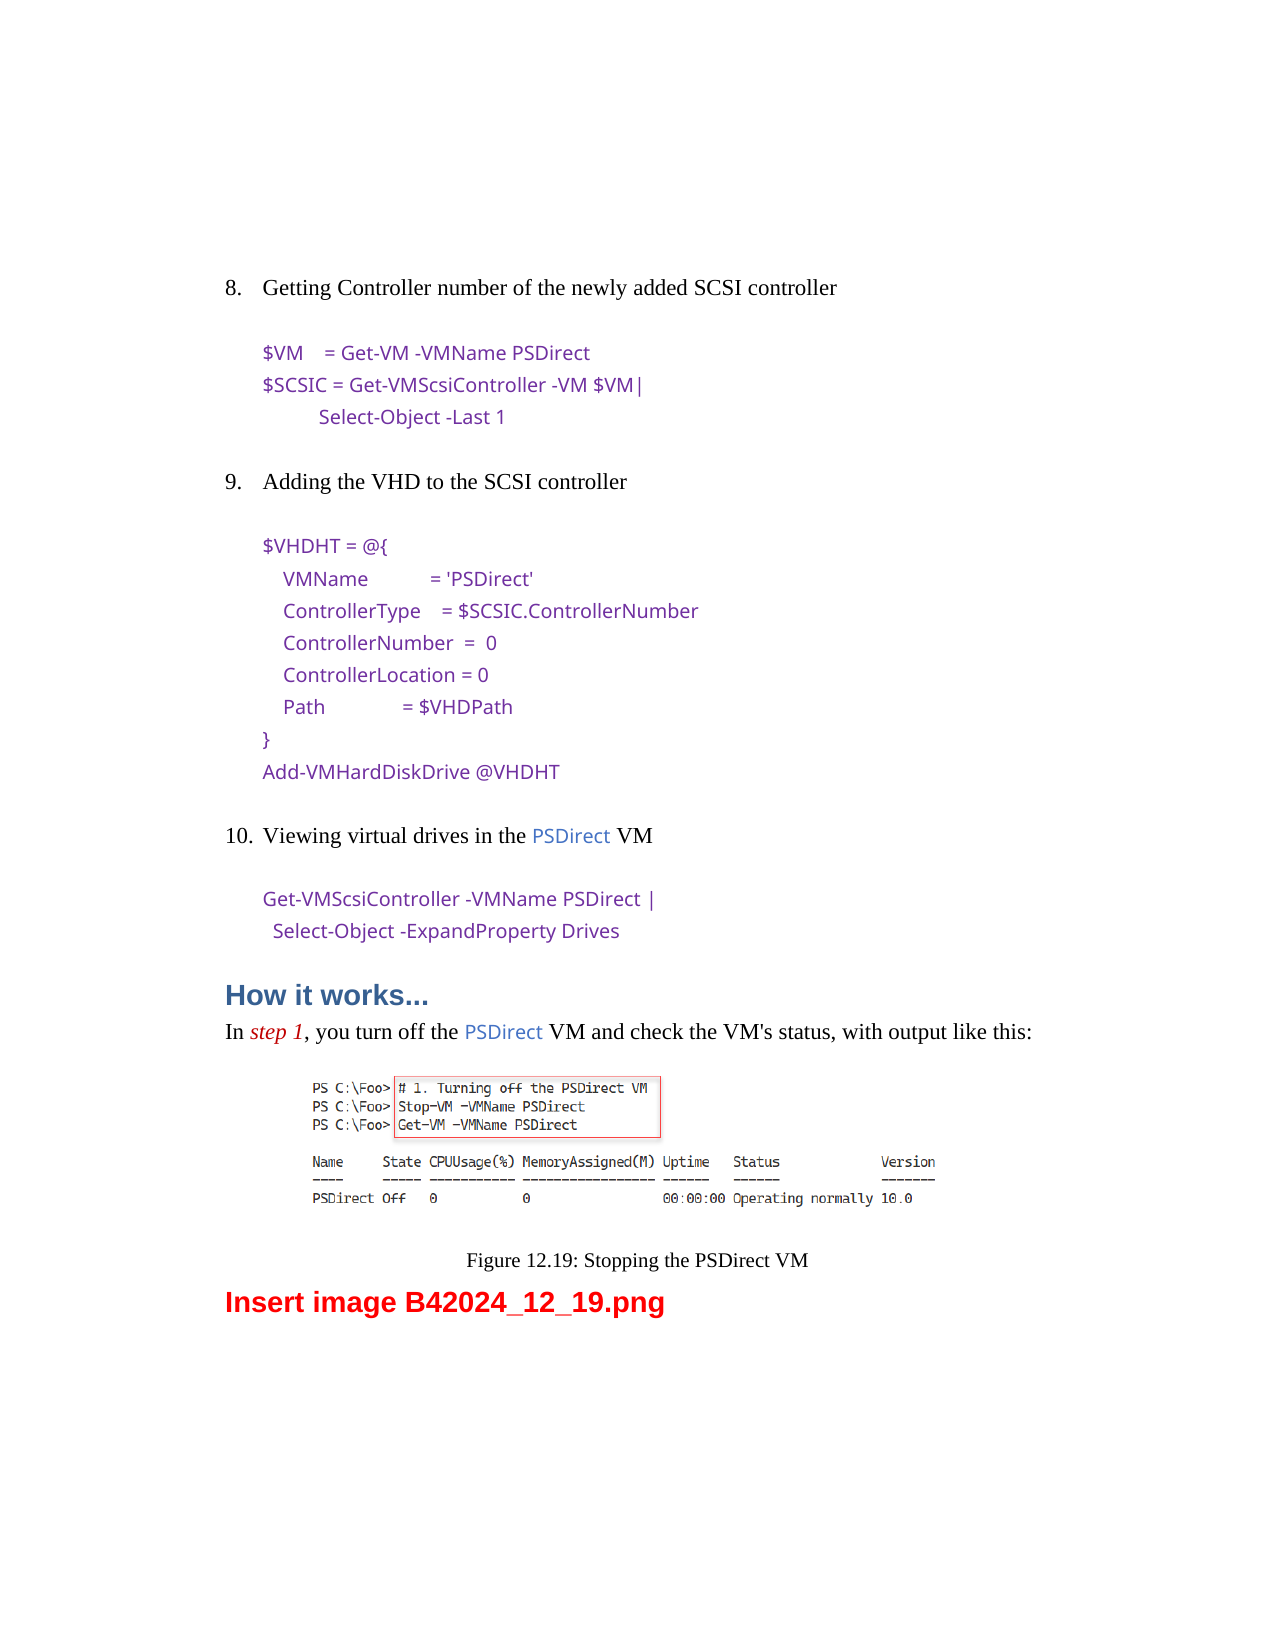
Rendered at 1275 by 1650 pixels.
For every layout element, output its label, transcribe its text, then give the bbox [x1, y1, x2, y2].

text $SCSIC = Get-VMScsiController -VM $VM| [262, 371, 1050, 398]
subtitle How it works... [225, 978, 1050, 1012]
picture [296, 1070, 979, 1224]
text Select-Object -Last 1 [262, 403, 1050, 430]
text Viewing virtual drives in the PSDirect VM [225, 822, 1012, 849]
text Get-VMScsiController -VMName PSDirect | [262, 886, 1050, 912]
text $VM = Get-VM -VMName PSDirect [262, 339, 1050, 366]
text Getting Controller number of the newly added SCSI controller [225, 274, 1012, 301]
text Path = $VHDPath [262, 693, 1050, 721]
text Figure 12.19: Stopping the PSDirect VM [225, 1248, 1050, 1272]
text Adding the VHD to the SCSI controller [225, 468, 1012, 494]
text ControllerNumber = 0 [262, 629, 1050, 656]
text $VHDHT = @{ [262, 533, 1050, 559]
text ControllerType = $SCSIC.ControllerNumber [262, 597, 1050, 624]
text Insert image B42024_12_19.png [225, 1285, 1050, 1318]
text In step 1, you turn off the PSDirect VM and check the VM's status, with output like this: [225, 1018, 1050, 1045]
text VMName = 'PSDirect' [262, 565, 1050, 592]
text ControllerLocation = 0 [262, 661, 1050, 688]
text } [262, 726, 1050, 753]
text Select-Object -ExpandProperty Drives [262, 918, 1050, 945]
text Add-VMHardDiskDrive @VHDHT [262, 758, 1050, 785]
